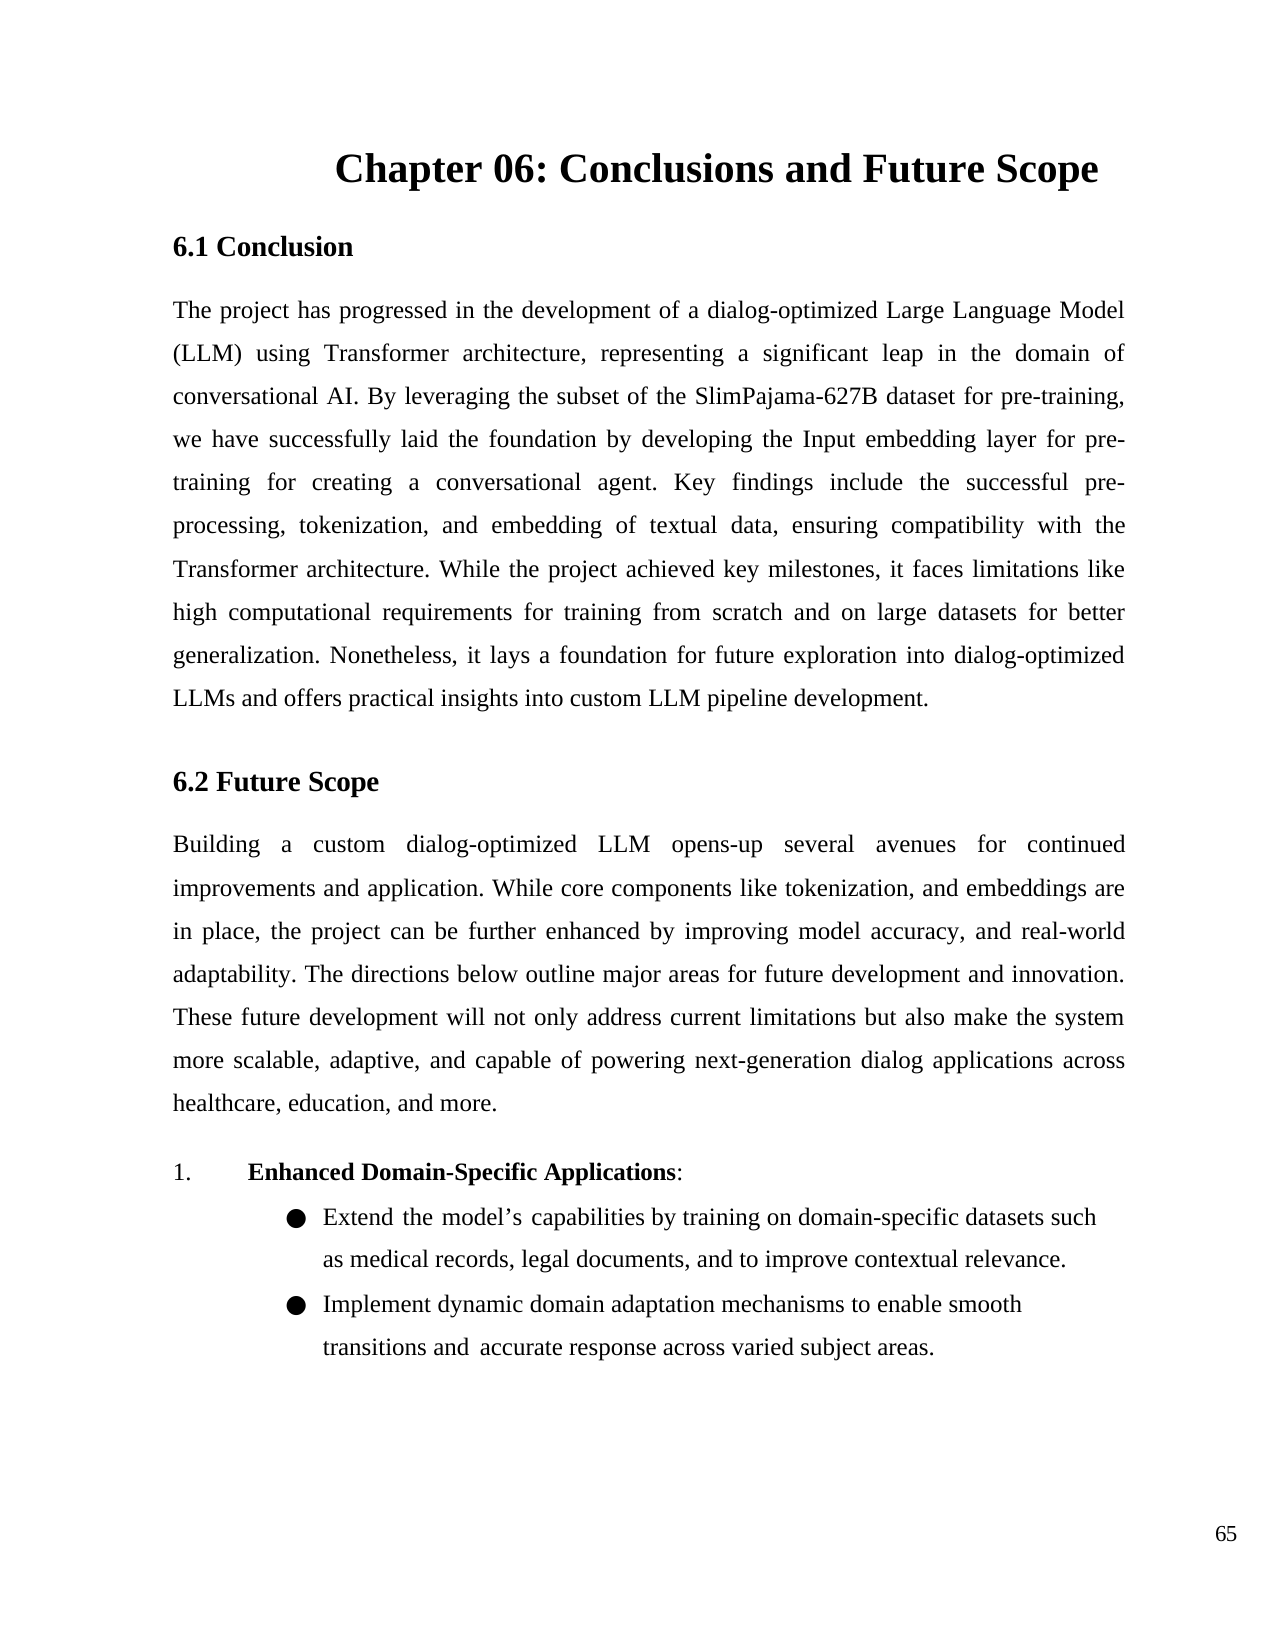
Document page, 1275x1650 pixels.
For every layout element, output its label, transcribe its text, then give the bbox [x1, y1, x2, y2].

subtitle Enhanced Domain-Specific Applications: [173, 1157, 1275, 1185]
text The project has progressed in the development of a dialog-optimized Large Language Model (LLM) using Transformer architecture, representing a significant leap in the domain of conversational AI. By leveraging the subset of the SlimPajama-627B dataset for pre-training, we have successfully laid the foundation by developing the Input embedding layer for pre- training for creating a conversational agent. Key findings include the successful pre- processing, tokenization, and embedding of textual data, ensuring compatibility with the Transformer architecture. While the project achieved key milestones, it faces limitations like high computational requirements for training from scratch and on large datasets for better generalization. Nonetheless, it lays a foundation for future exploration into dialog-optimized LLMs and offers practical insights into custom LLM pipeline development. [173, 295, 1126, 712]
subtitle Chapter 06: Conclusions and Future Scope [334, 144, 1275, 192]
list Implement dynamic domain adaptation mechanisms to enable smooth transitions and accurate response across varied subject areas. [285, 1286, 1121, 1360]
list Extend the model’s capabilities by training on domain-specific datasets such as medical records, legal documents, and to improve contextual relevance. [285, 1198, 1120, 1273]
subtitle Conclusion [173, 229, 1275, 263]
text Building a custom dialog-optimized LLM opens-up several avenues for continued improvements and application. While core components like tokenization, and embeddings are in place, the project can be further enhanced by improving model accuracy, and real-world adaptability. The directions below outline major areas for future development and innovation. These future development will not only address current limitations but also make the system more scalable, adaptive, and capable of powering next-generation dialog applications across healthcare, education, and more. [173, 829, 1126, 1117]
subtitle Future Scope [173, 764, 1275, 797]
